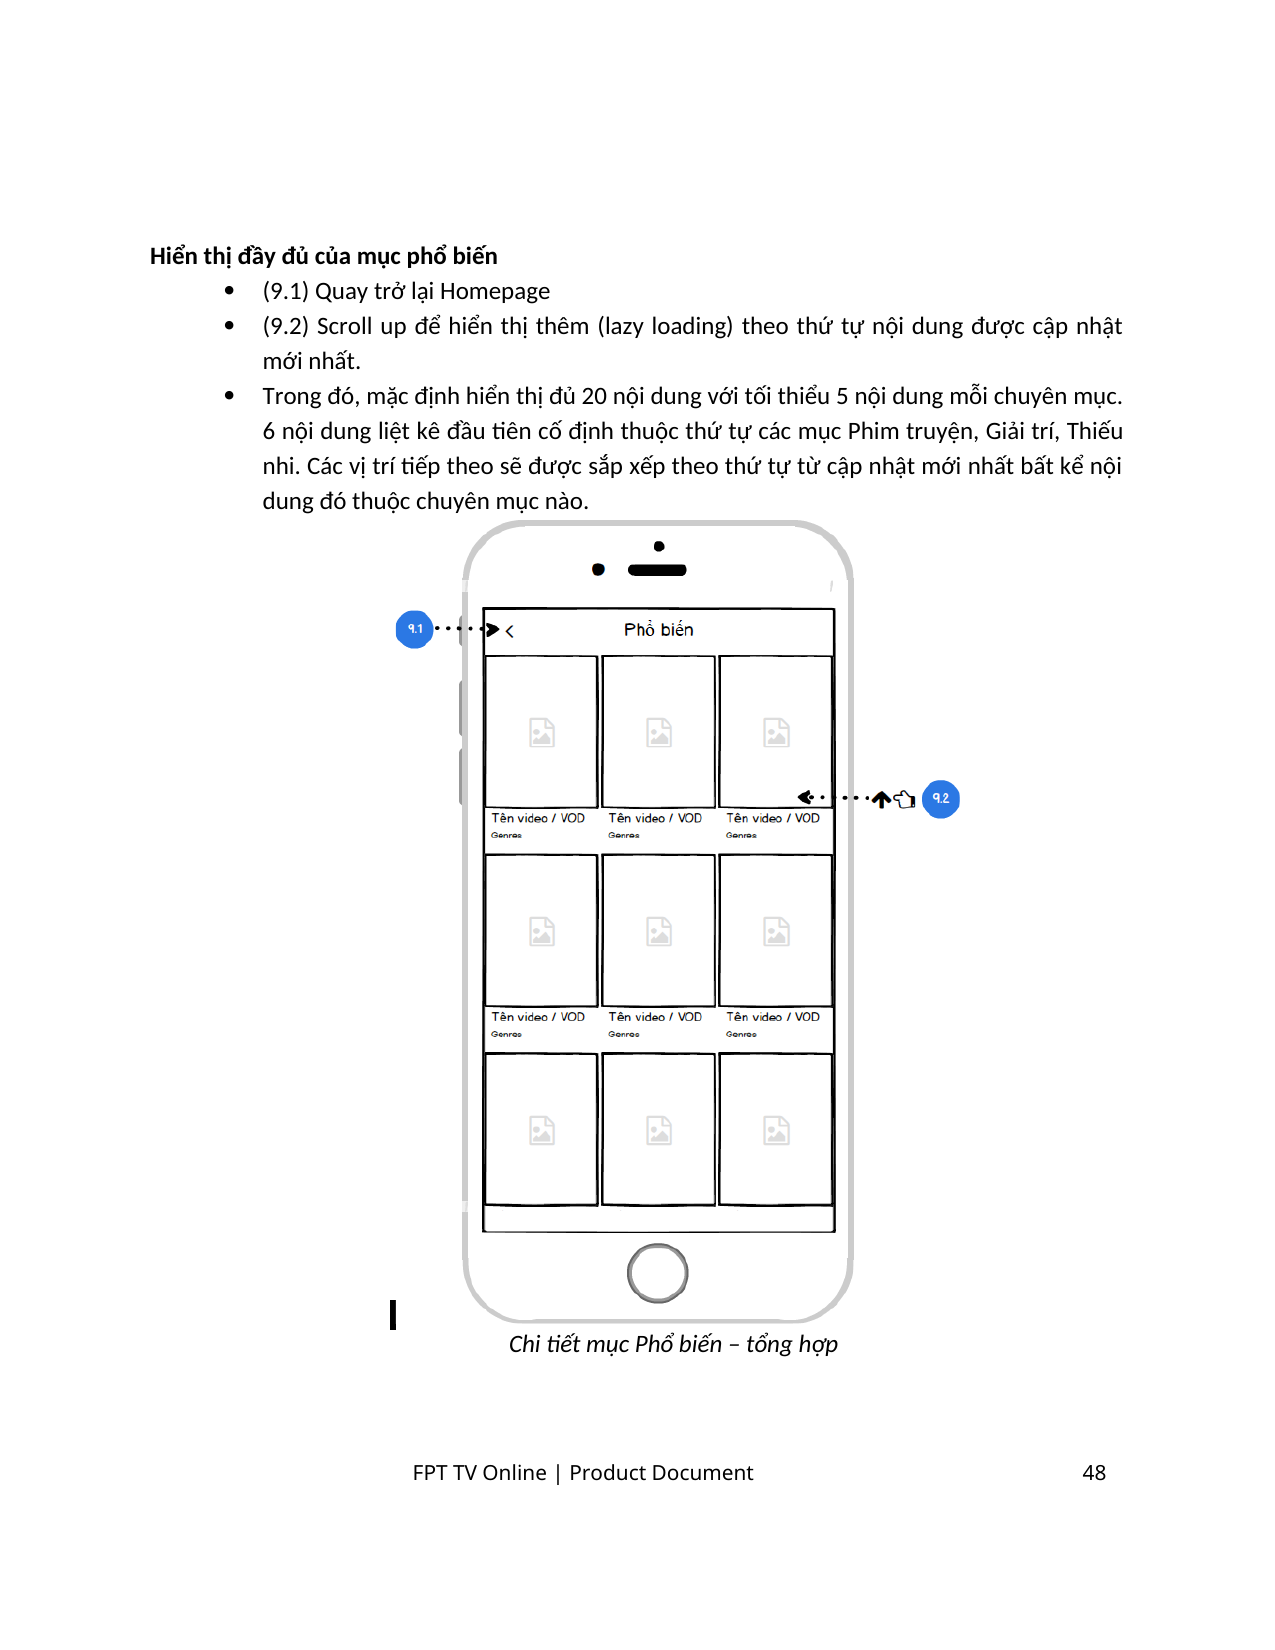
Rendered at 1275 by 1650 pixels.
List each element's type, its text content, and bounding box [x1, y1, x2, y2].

list Chi tiết mục Phổ biến – tổng hợp [225, 1328, 1125, 1359]
list (9.2) Scroll up để hiển thị thêm (lazy loading) theo thứ tự nội dung được cập nhật mới nhất. [225, 310, 1125, 375]
list (9.1) Quay trở lại Homepage [225, 275, 1125, 305]
text Hiển thị đầy đủ của mục phổ biến [150, 240, 1125, 270]
picture [395, 520, 960, 1324]
list Trong đó, mặc định hiển thị đủ 20 nội dung với tối thiểu 5 nội dung mỗi chuyên mục. 6 nội dung liệt kê đầu tiên cố định thuộc thứ tự các mục Phim truyện, Giải trí, Thiếu nhi. Các vị trí tiếp theo sẽ được sắp xếp theo thứ tự từ cập nhật mới nhất bất kể nội dung đó thuộc chuyên mục nào. [225, 380, 1125, 515]
